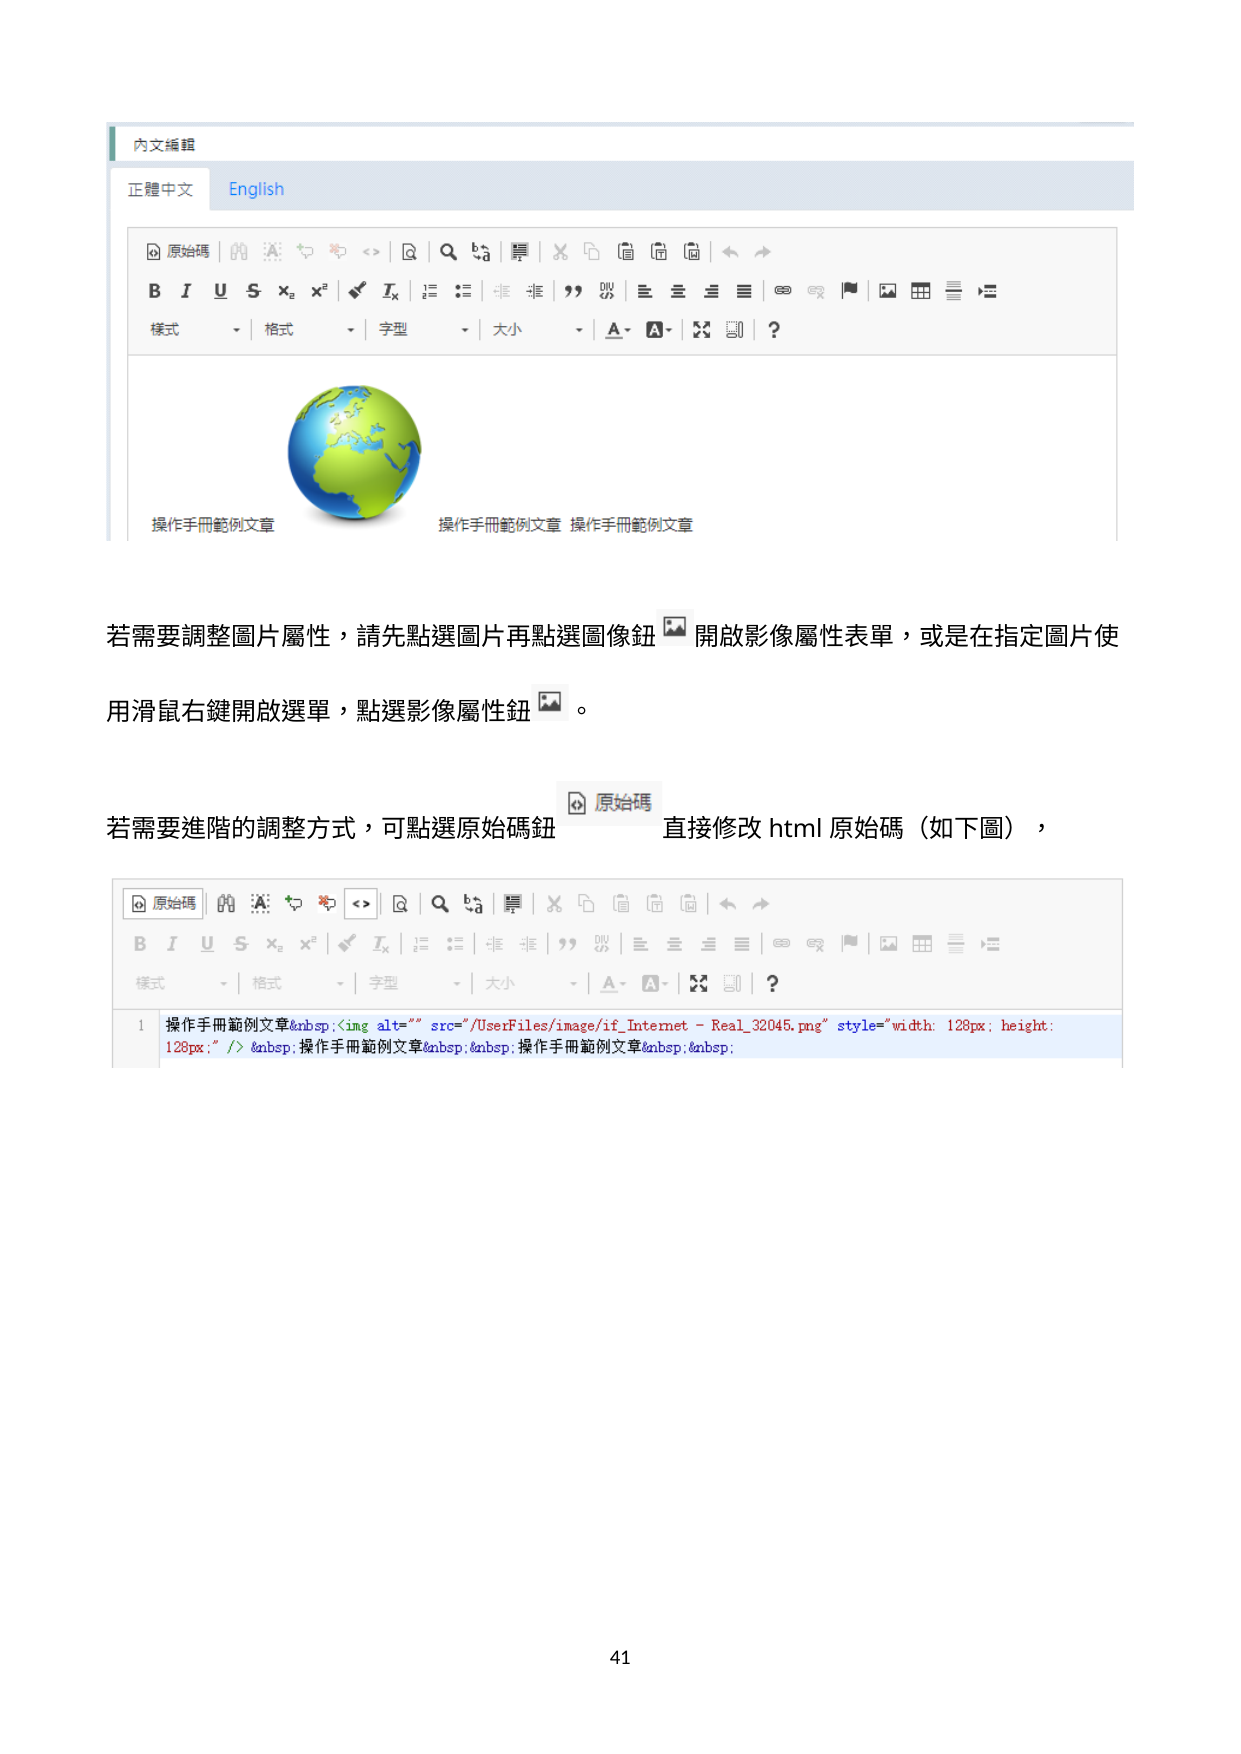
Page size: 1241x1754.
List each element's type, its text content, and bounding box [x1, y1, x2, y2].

picture [556, 781, 663, 826]
picture [656, 609, 694, 646]
text 若需要調整圖片屬性，請先點選圖片再點選圖像鈕開啟影像屬性表單，或是在指定圖片使用滑鼠右鍵開啟選單，點選影像屬性鈕。 [106, 594, 1134, 744]
picture [106, 870, 1134, 1068]
text 若需要進階的調整方式，可點選原始碼鈕直接修改 html 原始碼（如下圖）， [106, 781, 1134, 856]
picture [106, 122, 1134, 541]
picture [531, 684, 569, 721]
